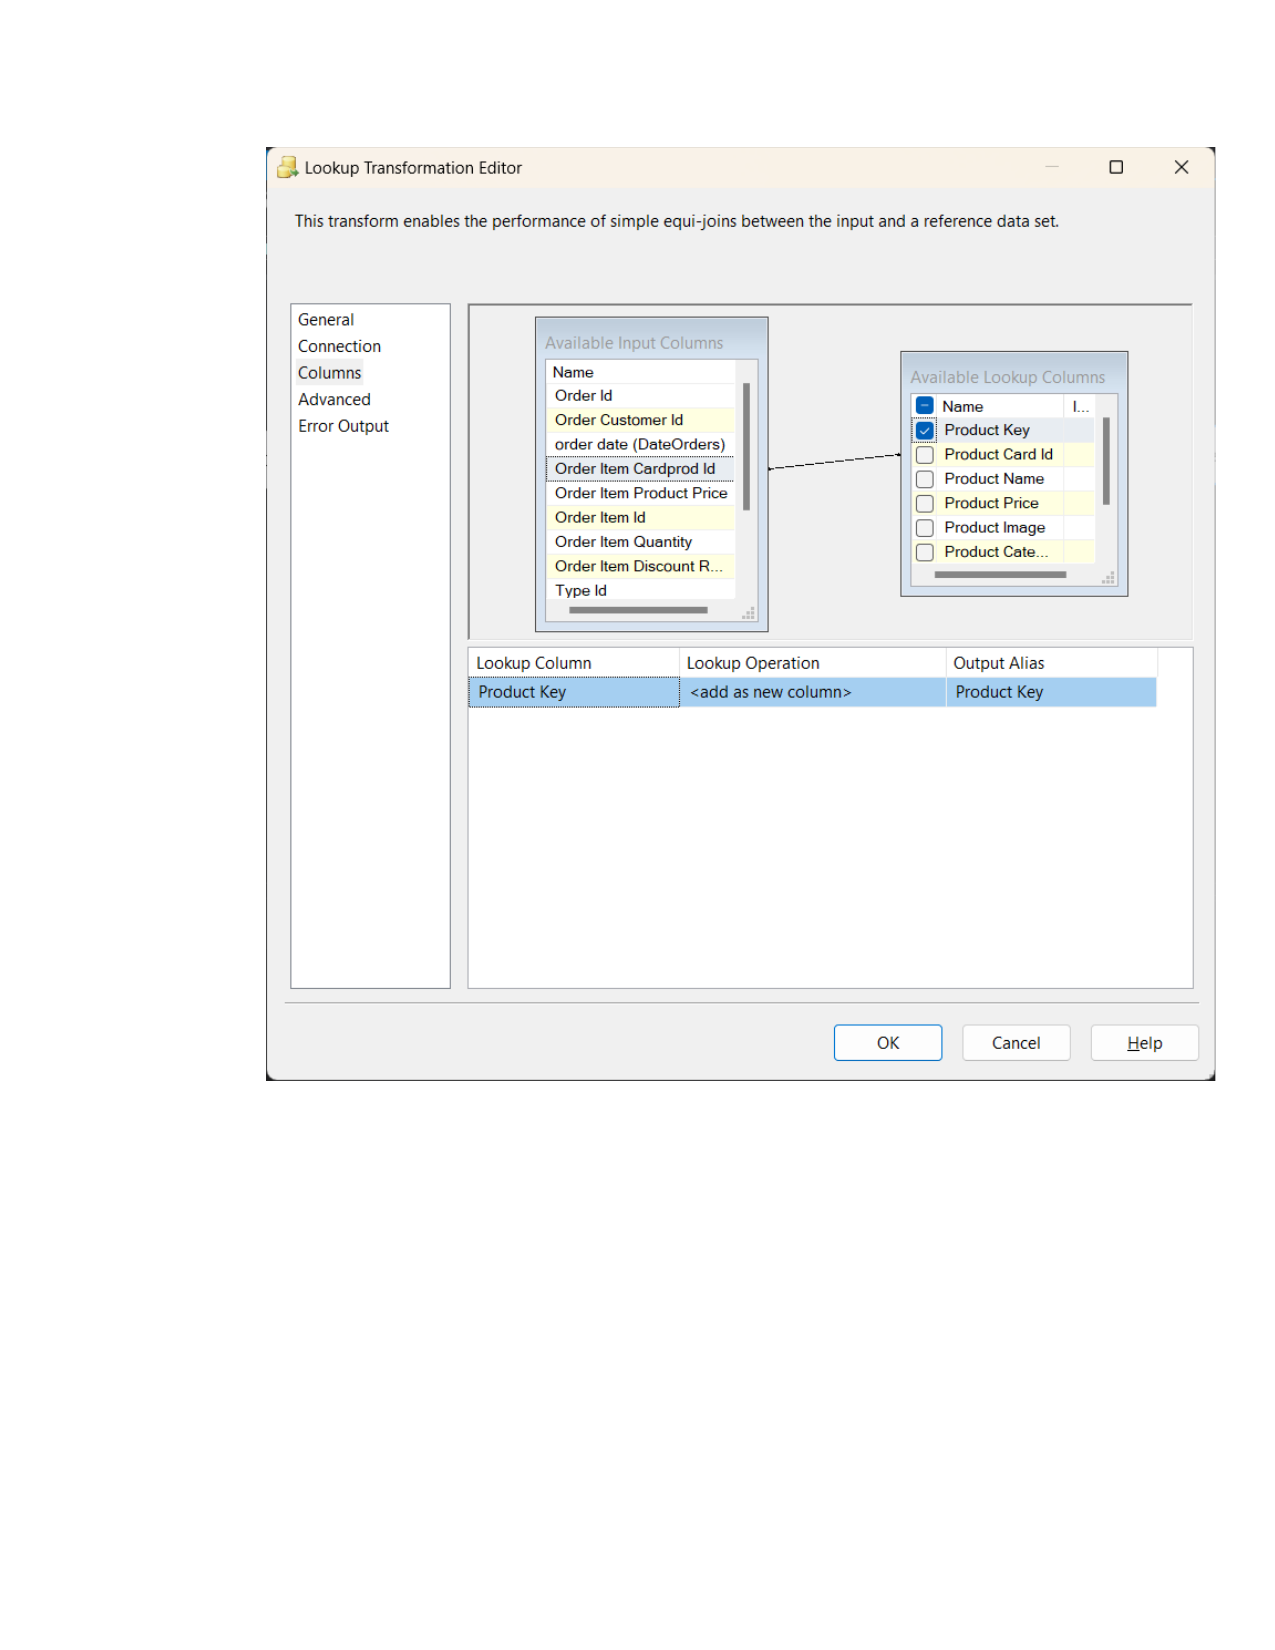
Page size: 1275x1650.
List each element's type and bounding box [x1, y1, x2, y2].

picture [266, 147, 1216, 1081]
